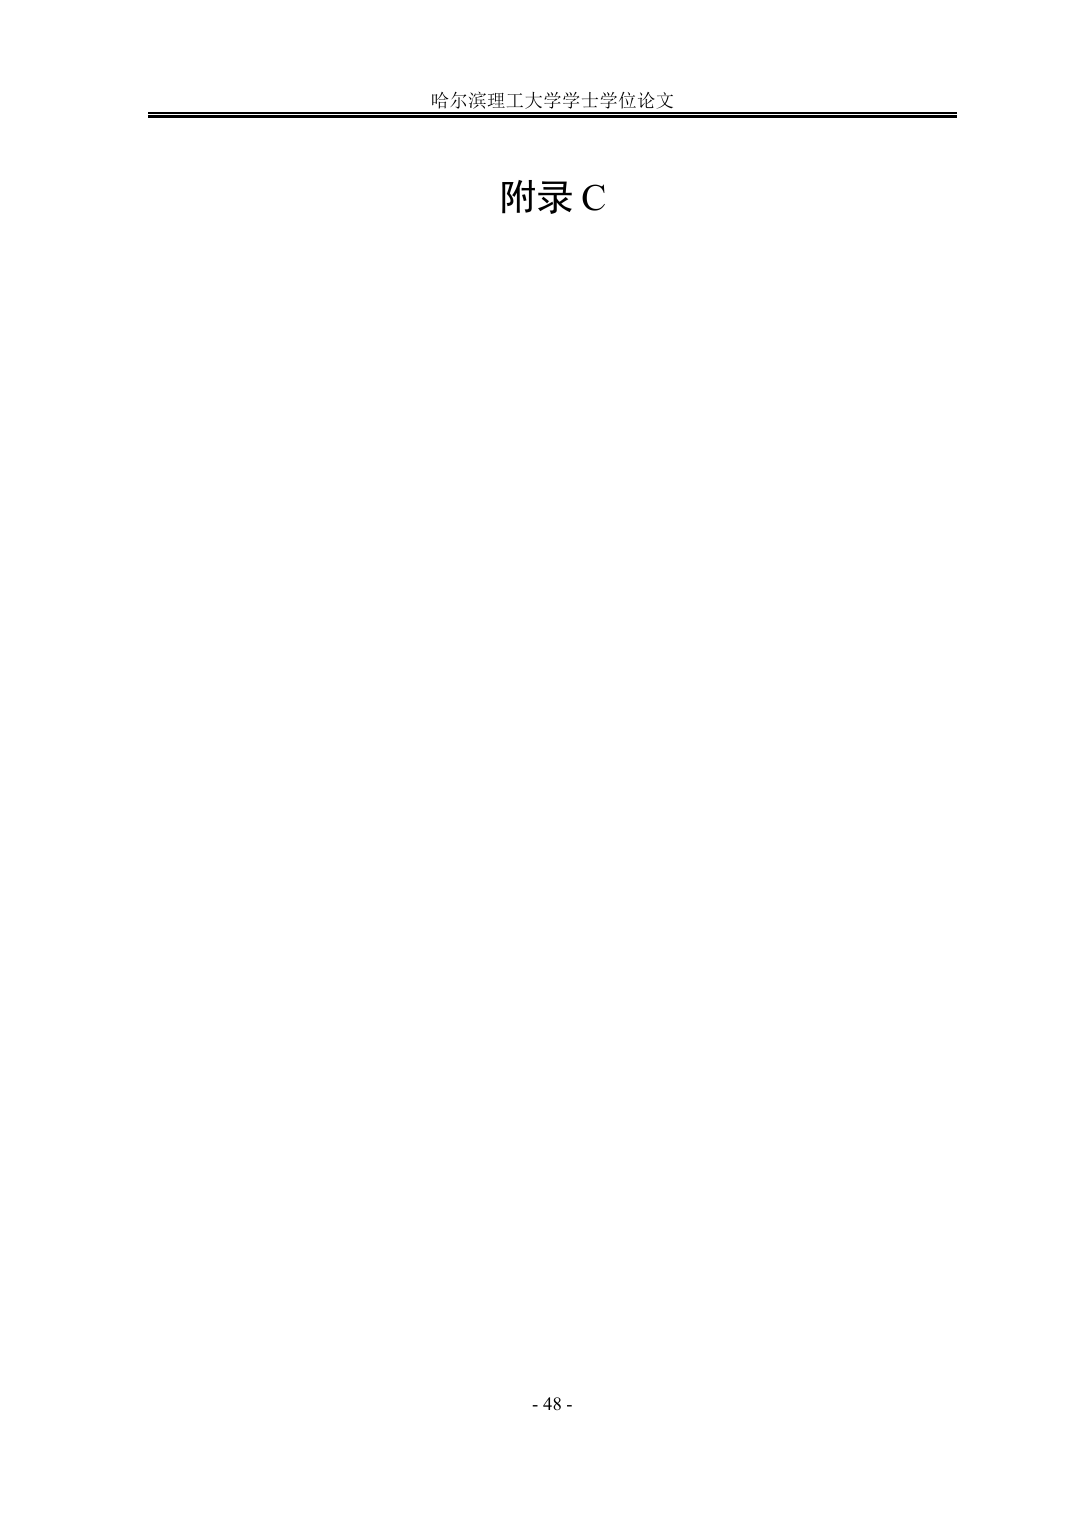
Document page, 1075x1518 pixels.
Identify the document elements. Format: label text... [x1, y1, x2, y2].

title 附录C [148, 173, 957, 218]
